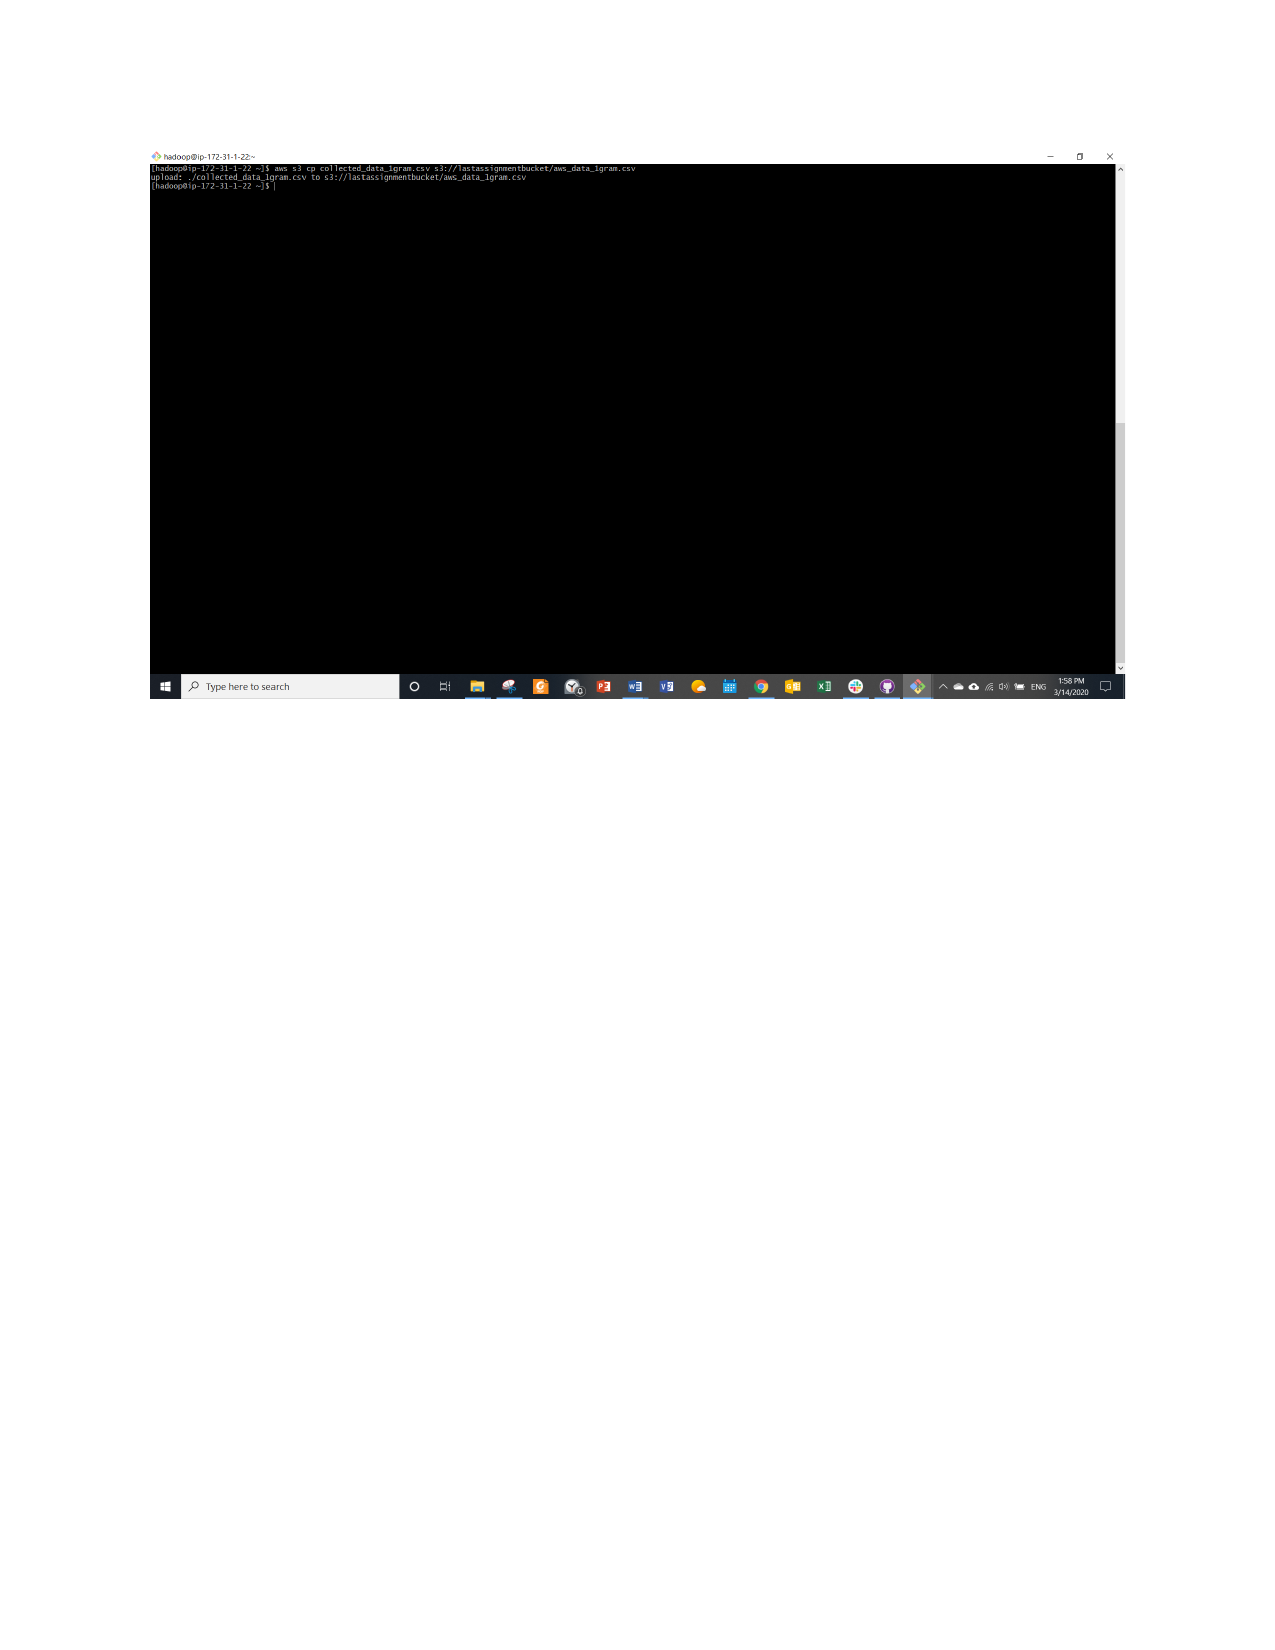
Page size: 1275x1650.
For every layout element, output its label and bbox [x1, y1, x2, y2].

picture [150, 150, 1125, 699]
